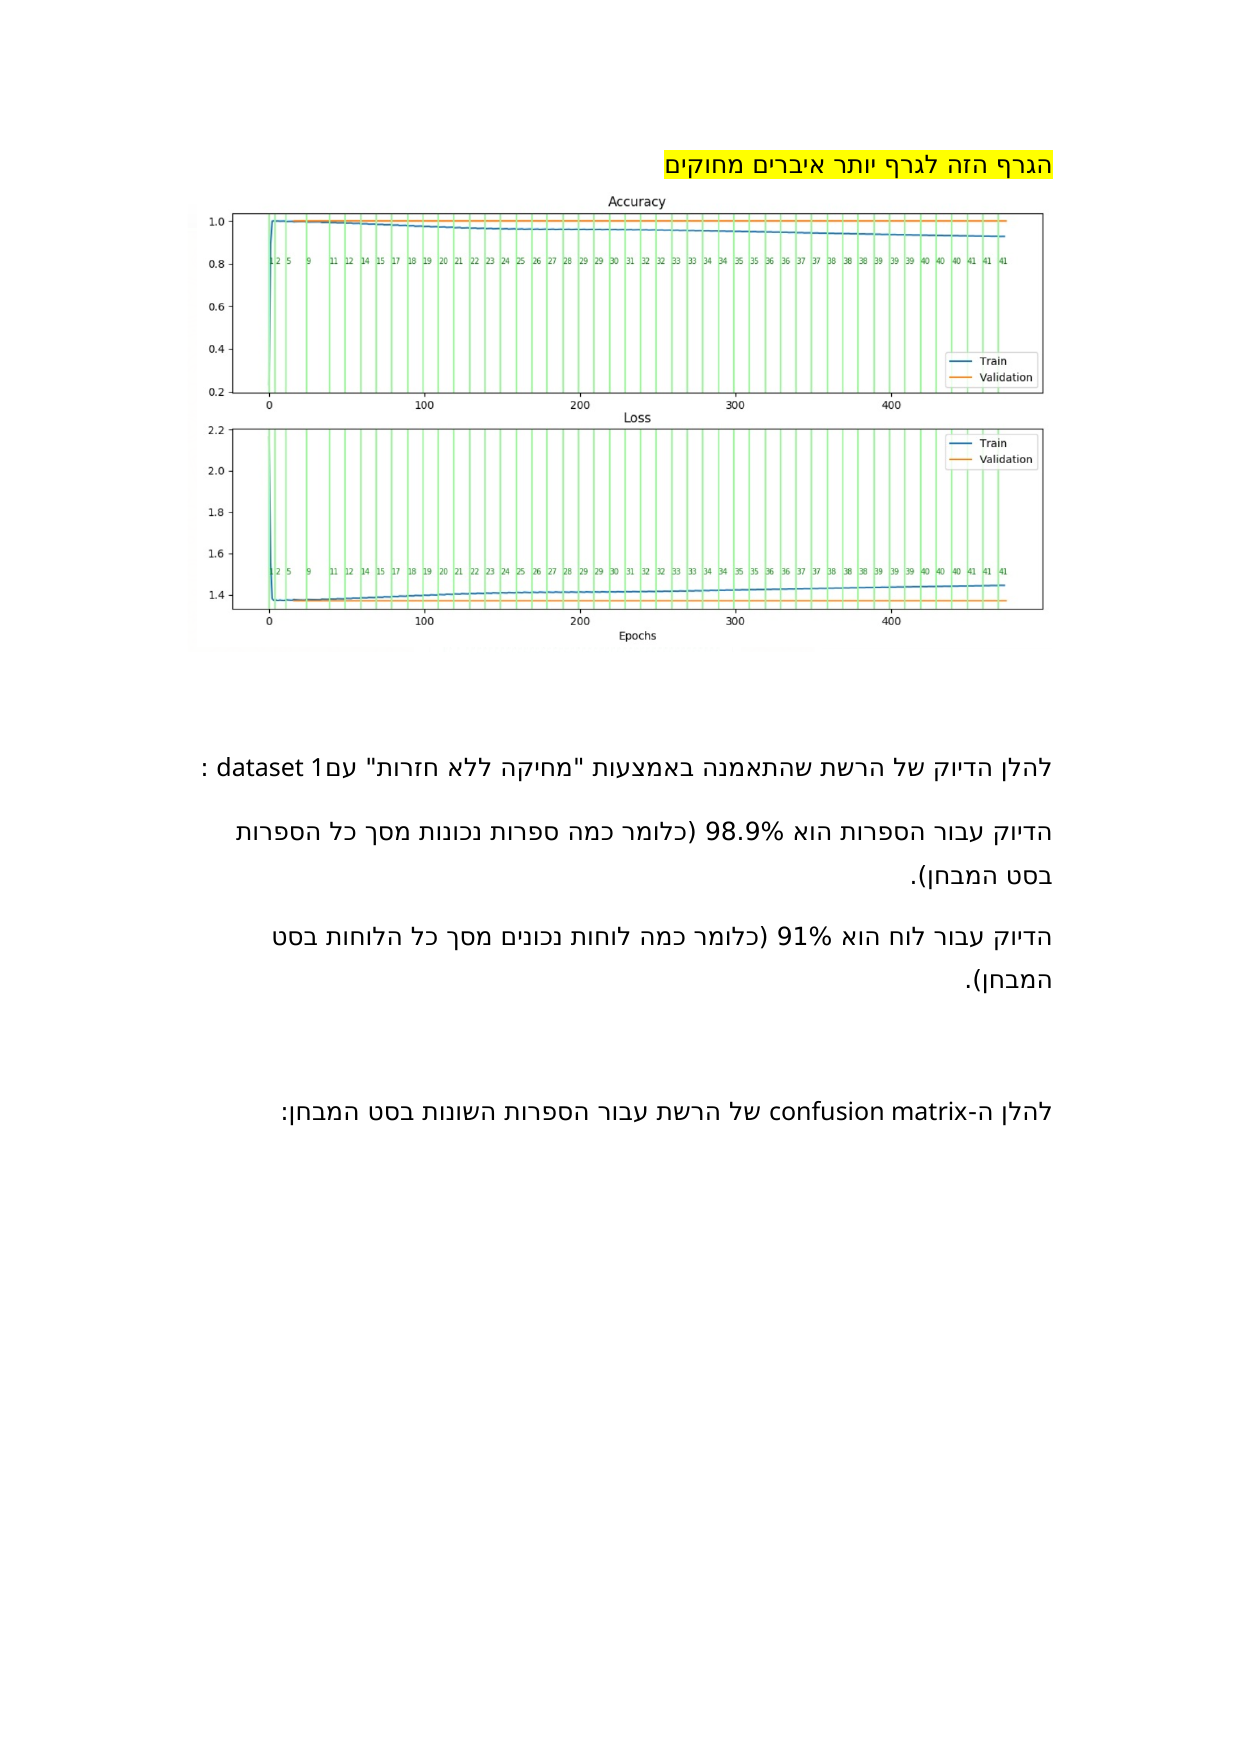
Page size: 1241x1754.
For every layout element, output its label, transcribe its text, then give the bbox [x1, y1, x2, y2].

text הדיוק עבור לוח הוא 91% (כלומר כמה לוחות נכונים מסך כל הלוחות בסט המבחן). [187, 922, 1053, 994]
text הדיוק עבור הספרות הוא 98.9% (כלומר כמה ספרות נכונות מסך כל הספרות בסט המבחן). [187, 817, 1053, 890]
picture [187, 192, 1053, 652]
text להלן הדיוק של הרשת שהתאמנה באמצעות "מחיקה ללא חזרות" עםdataset 1 : [187, 750, 1053, 784]
text להלן גרף האימון אשר מראה את הדיוק וה-Loss של הרשת על סט האימון והוולידציה במהלך תהליך האימון של הרשת עבור "מחיקה עם חזרות". המספר שמוצג בצבע ירוק הוא המספר הממוצע של האיברים שנמחקו בכל לוח. נשנה את הגרף הזה לגרף יותר איברים מחוקים [187, 150, 1053, 192]
text להלן ה-confusion matrix של הרשת עבור הספרות השונות בסט המבחן: [187, 1093, 1053, 1128]
